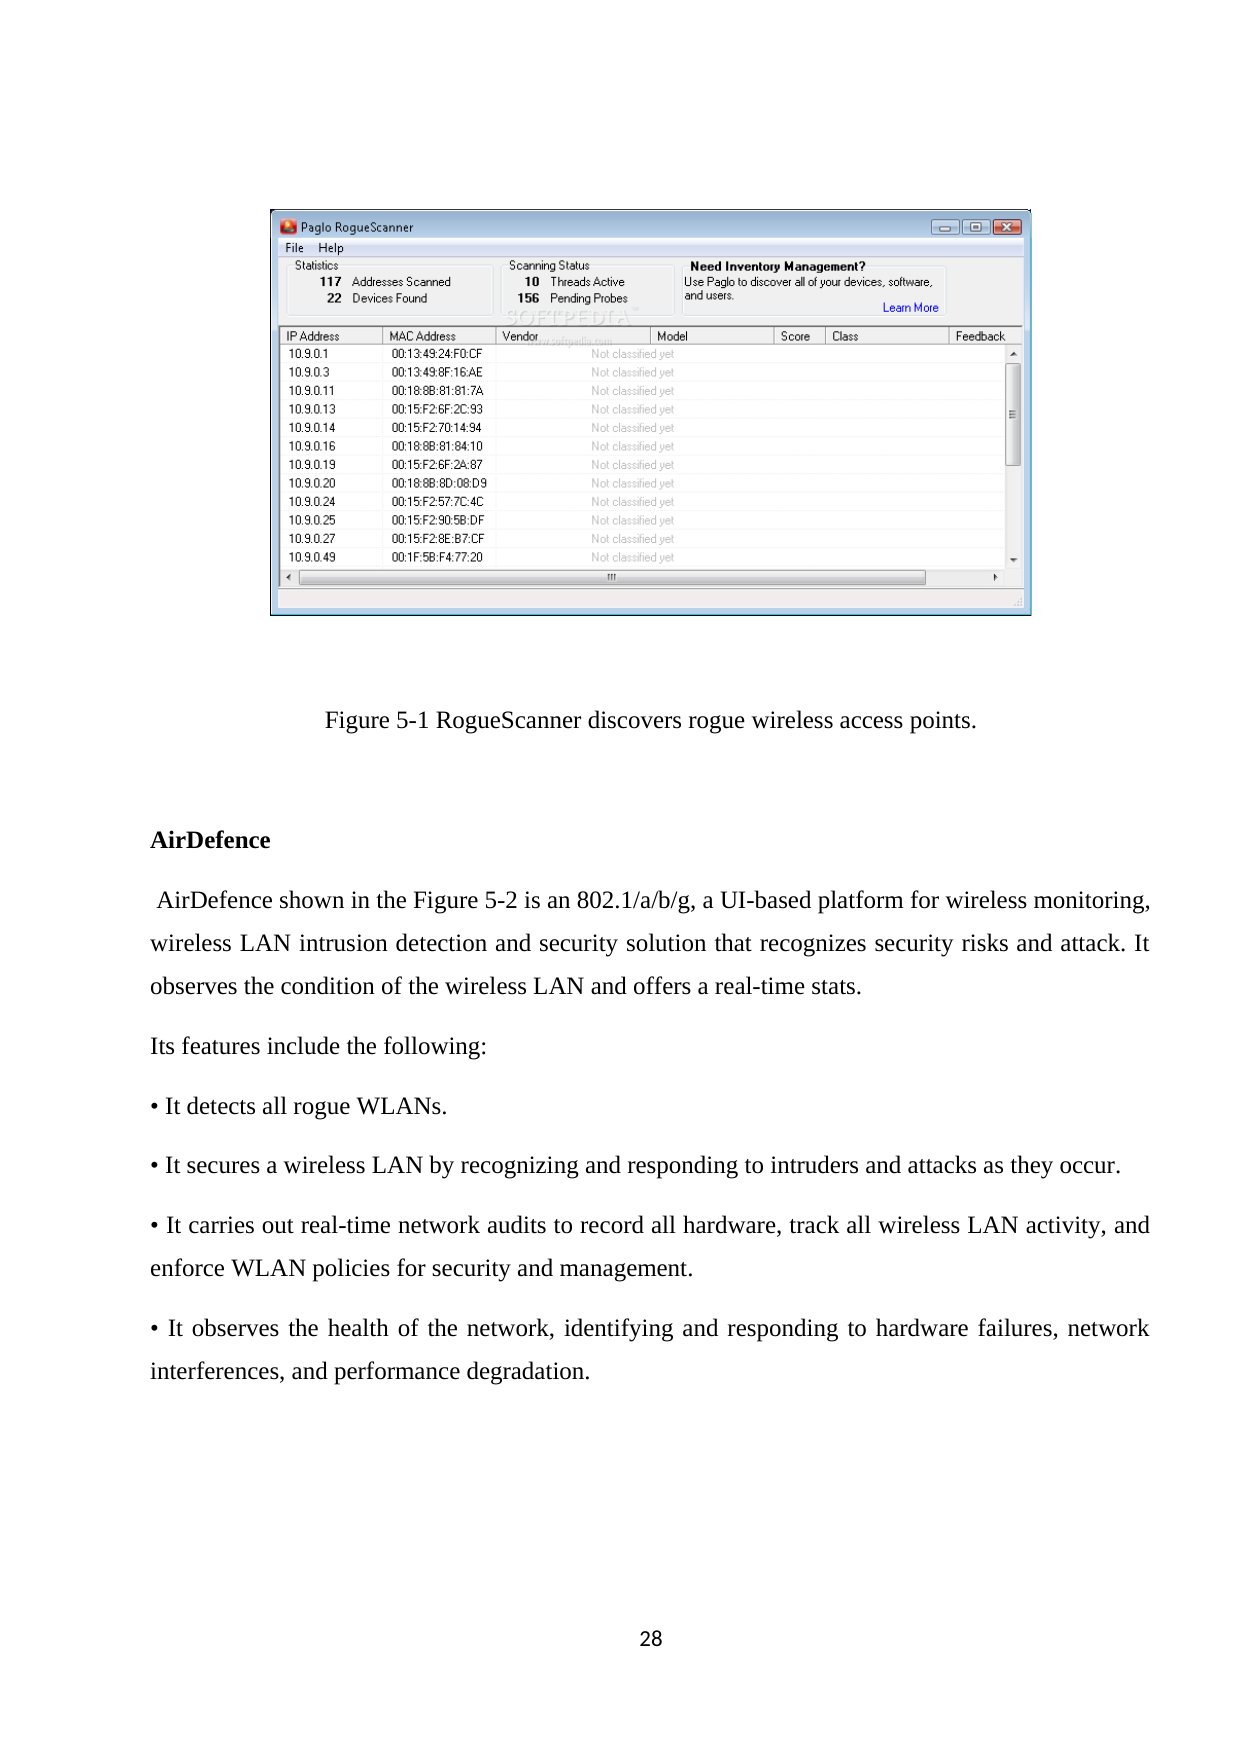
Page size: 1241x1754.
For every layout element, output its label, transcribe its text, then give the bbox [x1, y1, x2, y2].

picture [270, 209, 1032, 616]
text Figure 5-1 RogueScanner discovers rogue wireless access points. [150, 706, 1152, 734]
text AirDefence [150, 825, 1152, 854]
text • It secures a wireless LAN by recognizing and responding to intruders and attacks as they occur. [150, 1151, 1152, 1179]
text • It observes the health of the network, identifying and responding to hardware failures, network interferences, and performance degradation. [150, 1313, 1152, 1385]
text • It carries out real-time network audits to record all hardware, track all wireless LAN activity, and enforce WLAN policies for security and management. [150, 1210, 1152, 1282]
text Its features include the following: [150, 1031, 1152, 1060]
text AirDefence shown in the Figure 5-2 is an 802.1/a/b/g, a UI-based platform for wireless monitoring, wireless LAN intrusion detection and security solution that recognizes security risks and attack. It observes the condition of the wireless LAN and offers a real-time stats. [150, 885, 1152, 1000]
text • It detects all rogue WLANs. [150, 1091, 1152, 1119]
